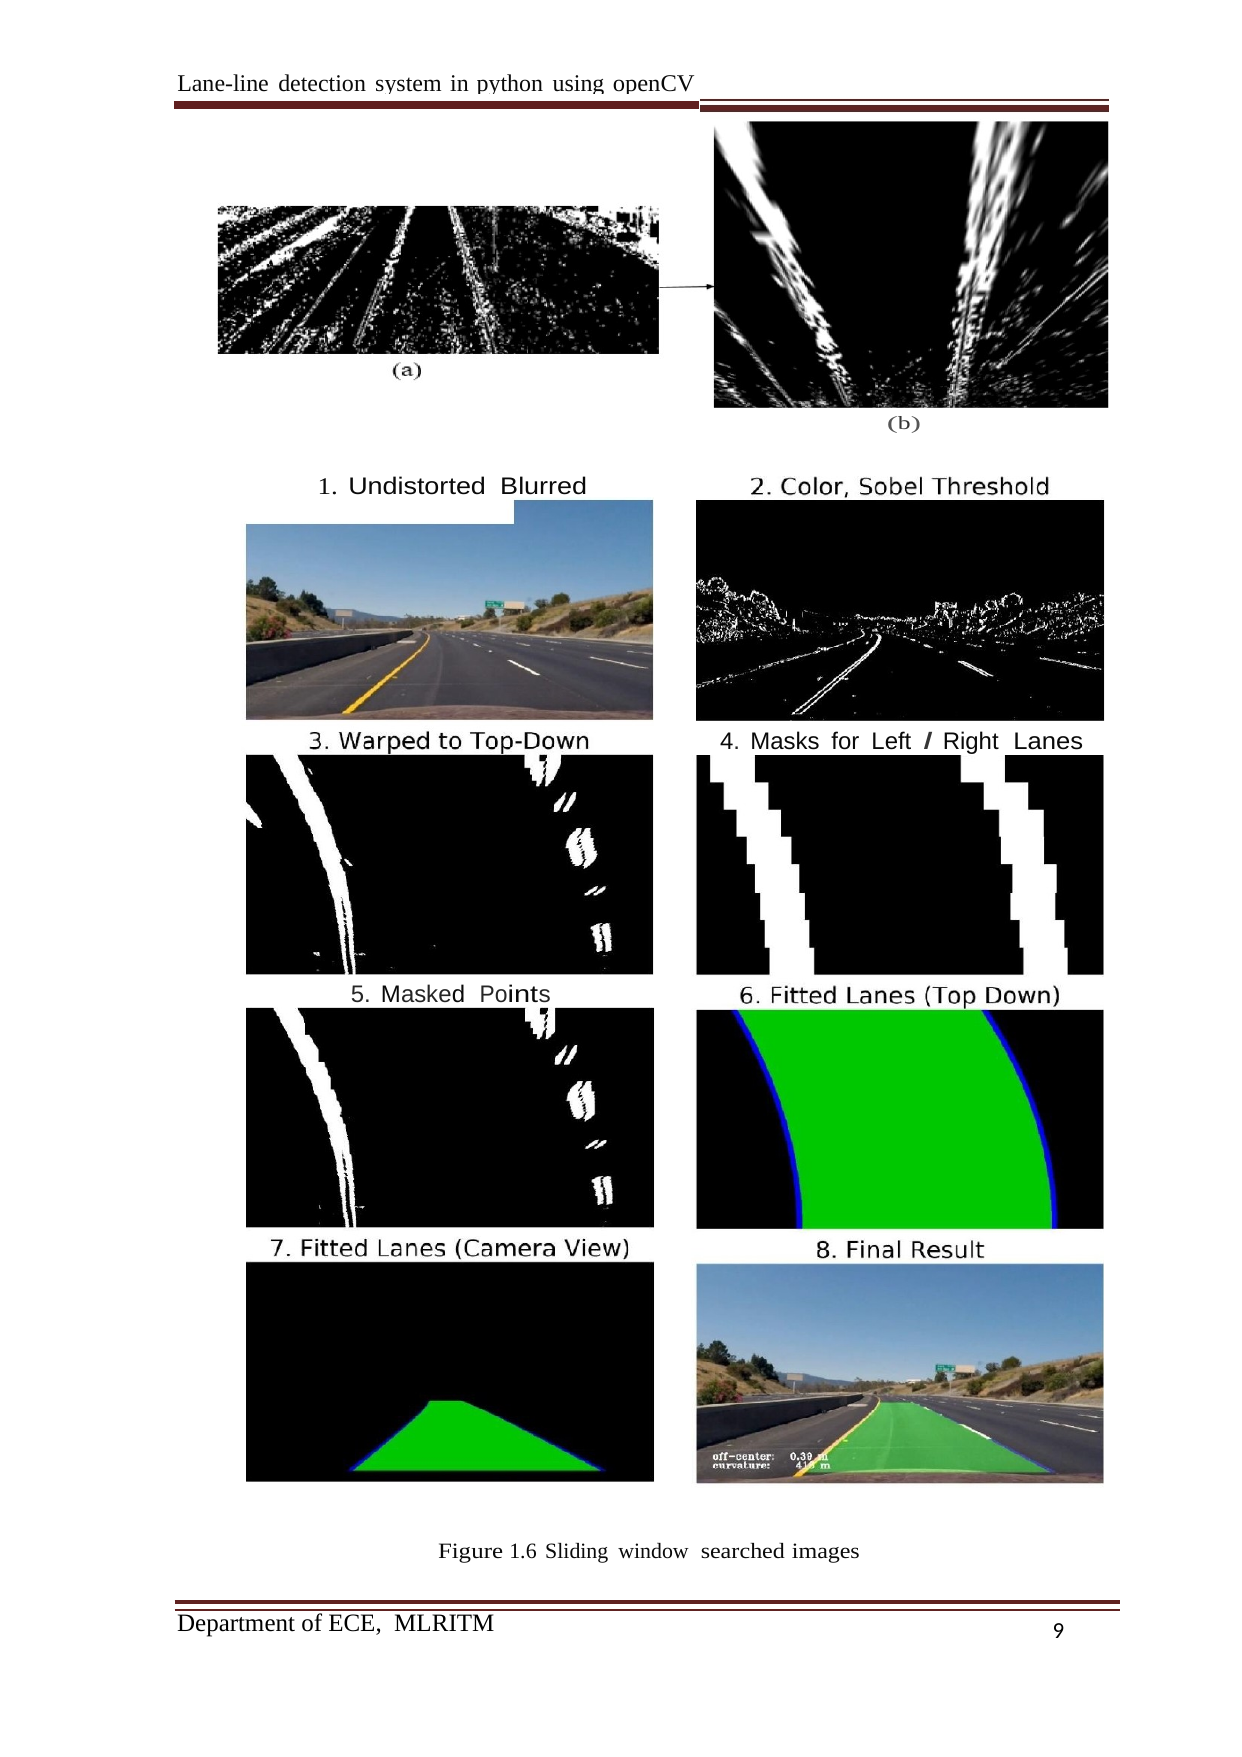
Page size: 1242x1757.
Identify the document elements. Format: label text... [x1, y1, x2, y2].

text (b) [162, 411, 921, 432]
text Figure 1.6 Sliding window searched images [438, 1538, 1133, 1563]
picture [246, 1007, 655, 1482]
picture [691, 755, 1104, 1488]
picture [217, 94, 1109, 408]
text 4. Masks for Left I Right Lanes [720, 726, 1133, 754]
picture [241, 497, 654, 975]
picture [696, 476, 1105, 721]
text 5. Masked Points [346, 979, 556, 1006]
text 1. Undistorted Blurred [311, 472, 593, 499]
